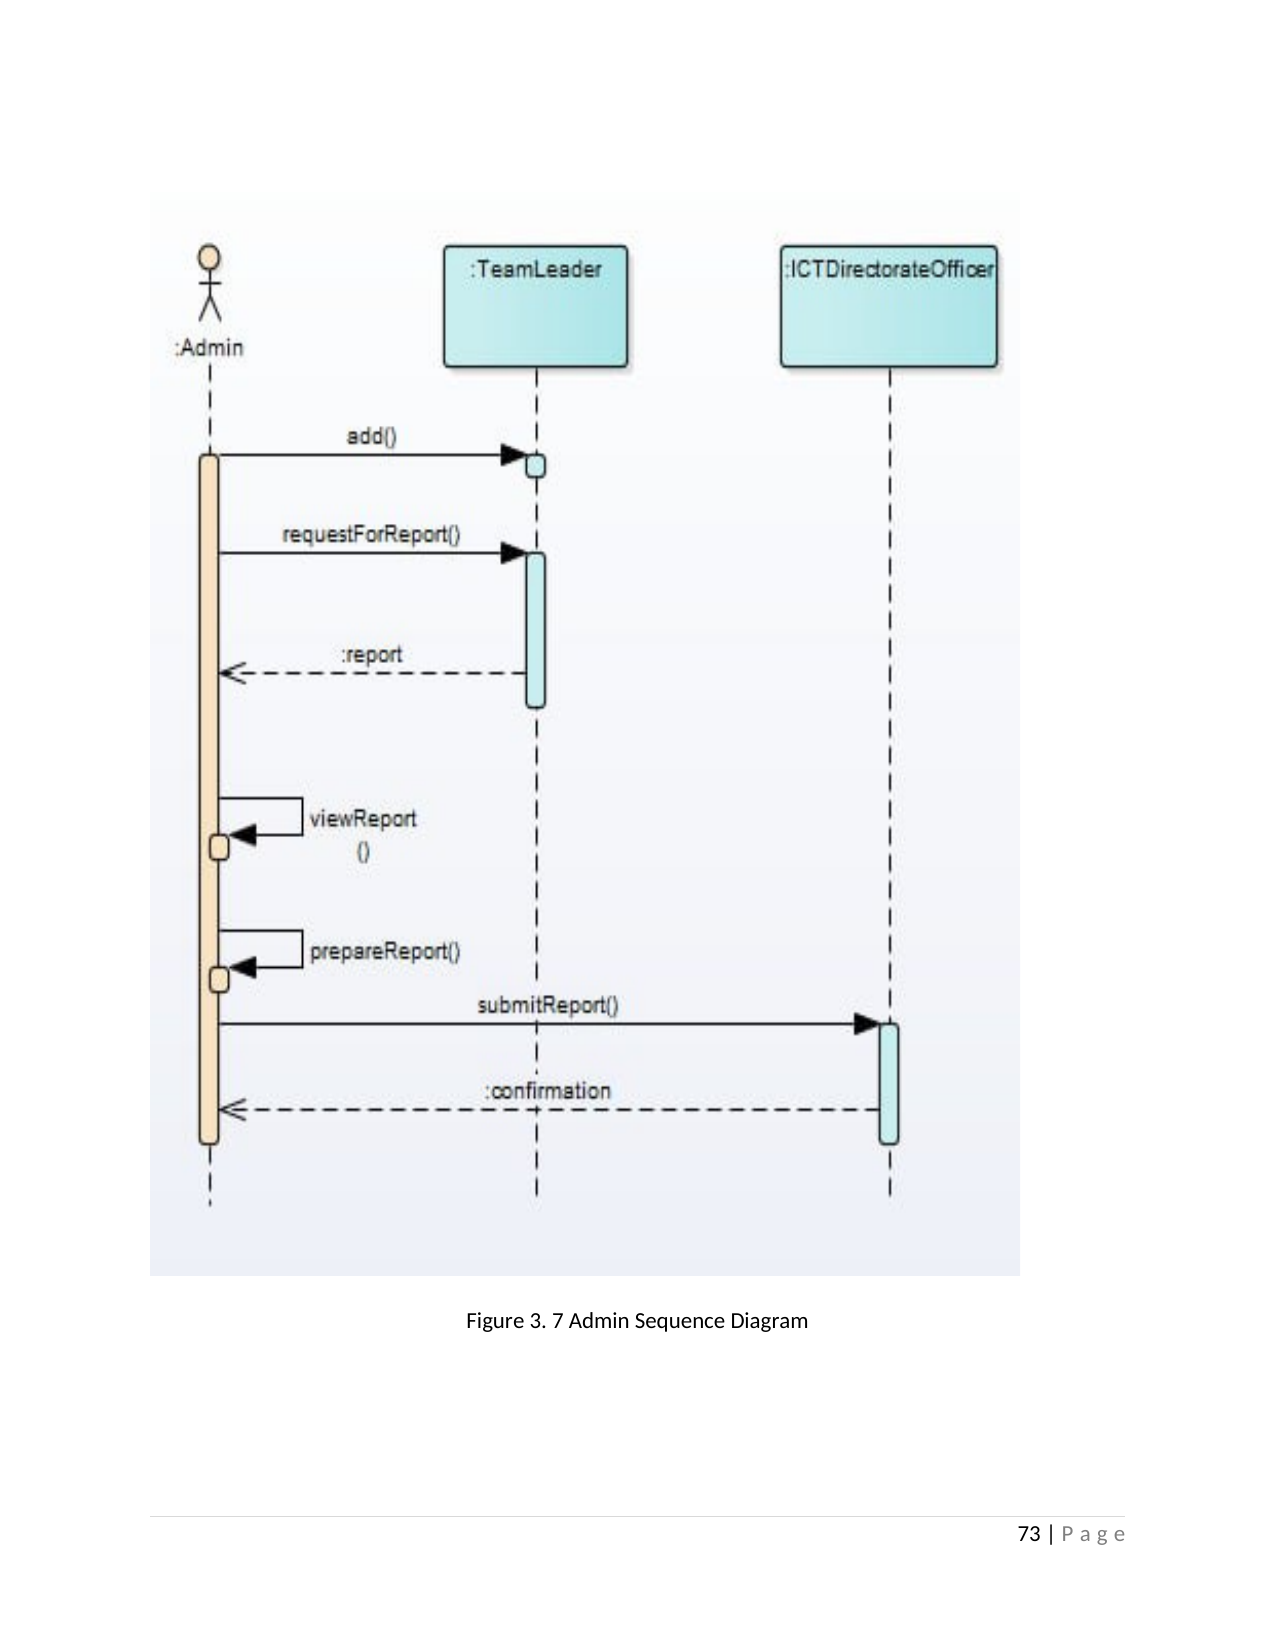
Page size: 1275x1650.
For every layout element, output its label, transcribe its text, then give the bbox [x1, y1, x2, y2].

picture [150, 192, 1021, 1276]
text Figure 3. 7 Admin Sequence Diagram [150, 1307, 1125, 1334]
